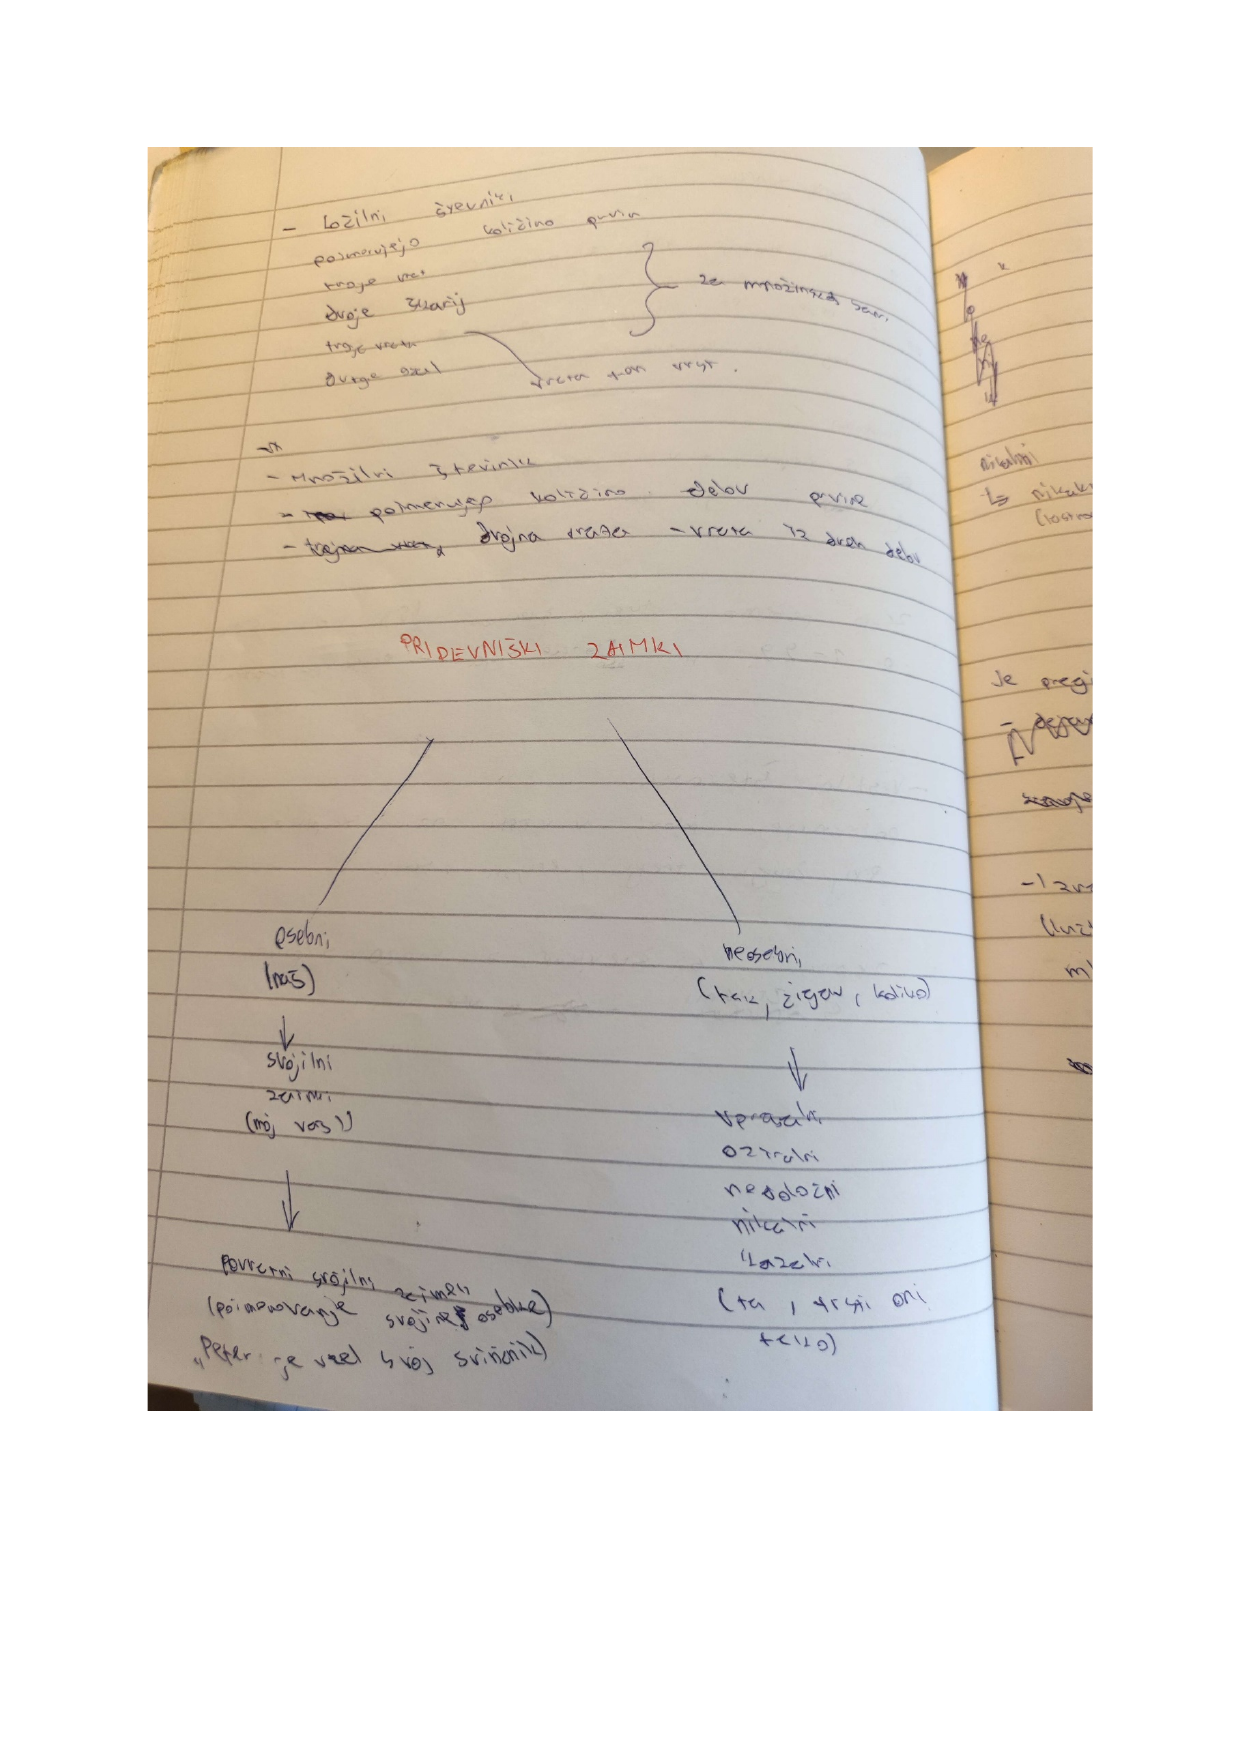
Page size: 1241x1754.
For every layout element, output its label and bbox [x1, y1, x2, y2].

picture [147, 147, 1093, 1411]
